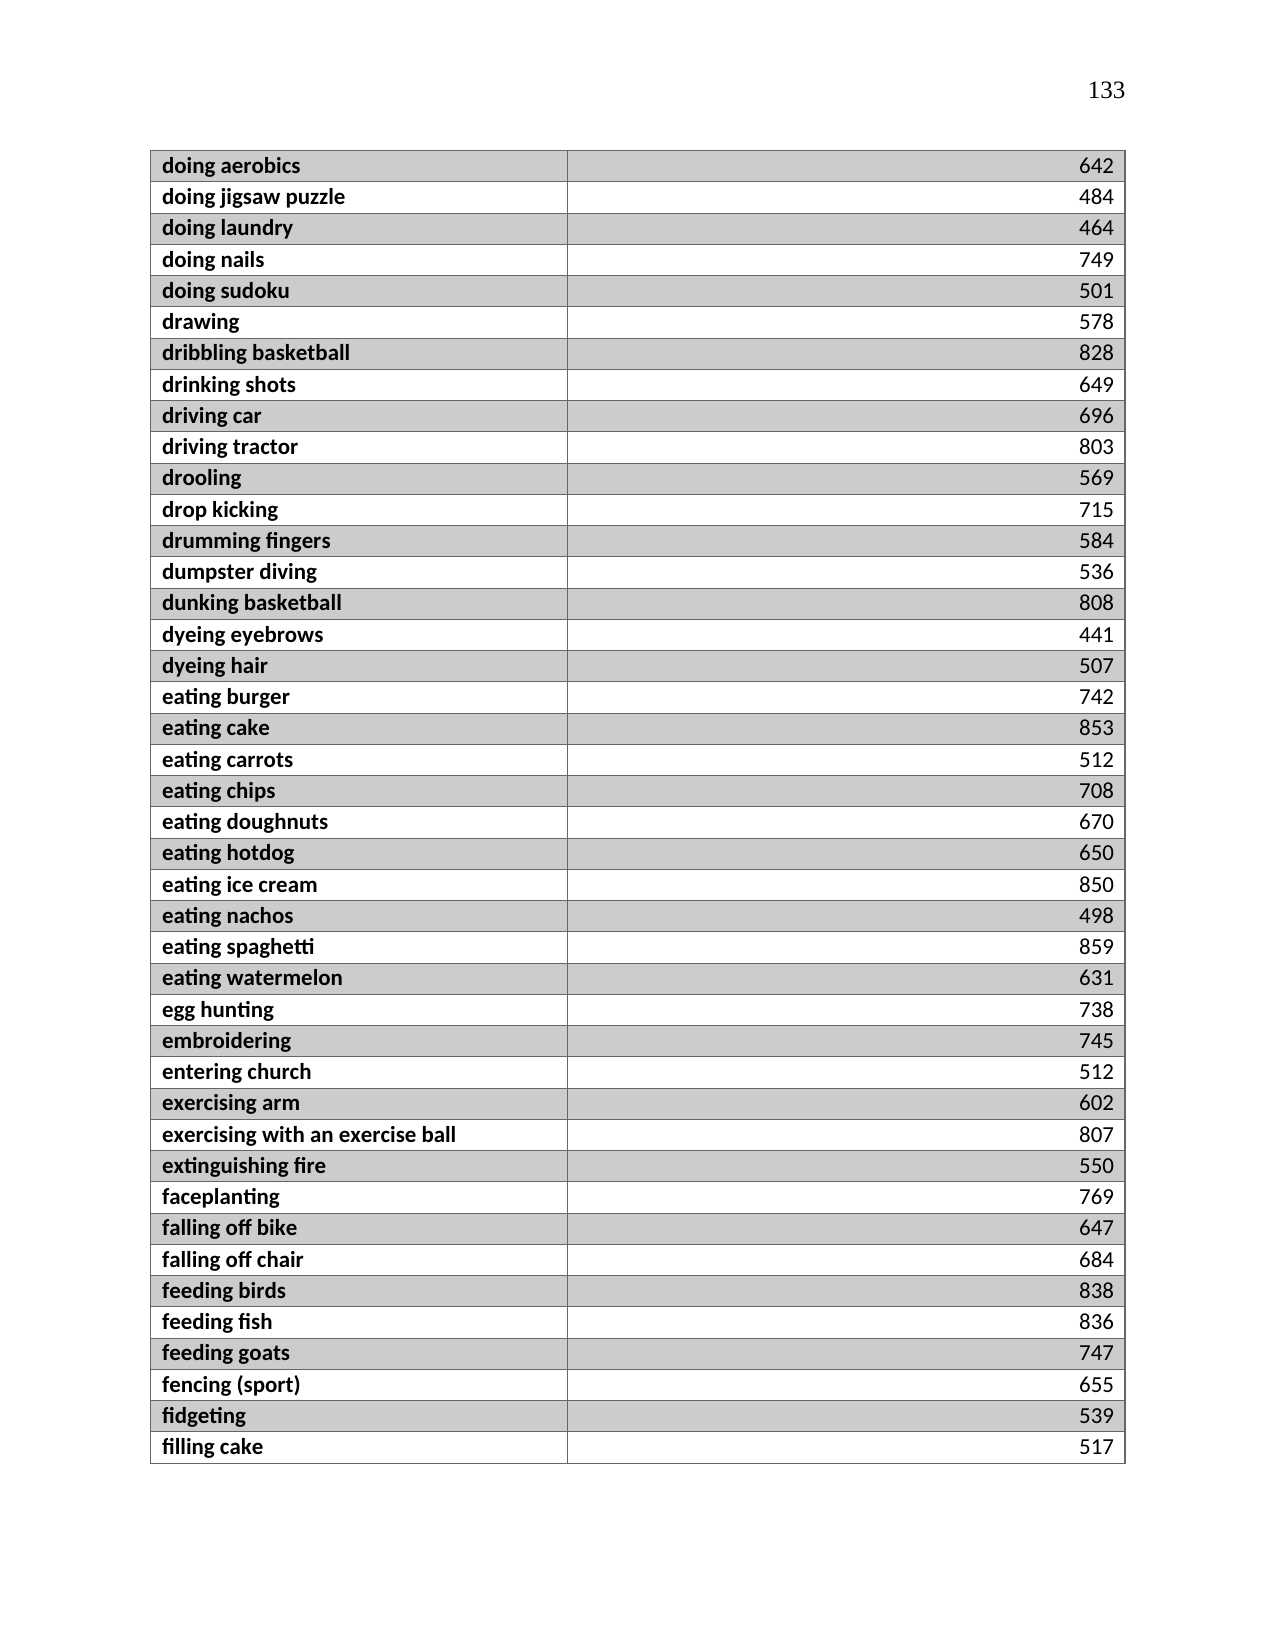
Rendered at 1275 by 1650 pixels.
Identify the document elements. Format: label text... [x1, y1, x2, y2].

table_cell doing sudoku [151, 276, 567, 306]
table_cell eating hotdog [151, 839, 567, 869]
table_cell exercising arm [151, 1089, 567, 1119]
table_cell eating carrots [151, 745, 567, 775]
table_cell feeding goats [151, 1339, 567, 1369]
table_cell eating chips [151, 776, 567, 806]
table_cell drinking shots [151, 370, 567, 400]
table_cell eating doughnuts [151, 807, 567, 837]
table_cell dunking basketball [151, 589, 567, 619]
table_cell 512 [568, 1057, 1124, 1087]
table_cell 602 [568, 1089, 1124, 1119]
table_cell 853 [568, 714, 1124, 744]
table_cell 859 [568, 932, 1124, 962]
table_cell entering church [151, 1057, 567, 1087]
table_cell 501 [568, 276, 1124, 306]
table_cell 650 [568, 839, 1124, 869]
table_cell falling off chair [151, 1245, 567, 1275]
table_cell 696 [568, 401, 1124, 431]
table_cell eating burger [151, 682, 567, 712]
table_cell 647 [568, 1214, 1124, 1244]
table_cell faceplanting [151, 1182, 567, 1212]
table_cell egg hunting [151, 995, 567, 1025]
table_cell dumpster diving [151, 557, 567, 587]
table_cell dribbling basketball [151, 339, 567, 369]
table_cell 507 [568, 651, 1124, 681]
table_cell 569 [568, 464, 1124, 494]
table_cell 512 [568, 745, 1124, 775]
table_cell 655 [568, 1370, 1124, 1400]
table_cell feeding birds [151, 1276, 567, 1306]
table_cell 642 [568, 151, 1124, 181]
table_cell exercising with an exercise ball [151, 1120, 567, 1150]
table_cell 670 [568, 807, 1124, 837]
table_cell filling cake [151, 1432, 567, 1462]
table_cell 578 [568, 307, 1124, 337]
table_cell drooling [151, 464, 567, 494]
table_cell 745 [568, 1026, 1124, 1056]
table_cell drumming fingers [151, 526, 567, 556]
table_cell 484 [568, 182, 1124, 212]
table_cell extinguishing fire [151, 1151, 567, 1181]
table_cell 828 [568, 339, 1124, 369]
table_cell 441 [568, 620, 1124, 650]
table_cell 838 [568, 1276, 1124, 1306]
table_cell 536 [568, 557, 1124, 587]
table_cell eating ice cream [151, 870, 567, 900]
table_cell dyeing hair [151, 651, 567, 681]
table_cell eating spaghetti [151, 932, 567, 962]
table_cell fencing (sport) [151, 1370, 567, 1400]
table_cell 539 [568, 1401, 1124, 1431]
table_cell 517 [568, 1432, 1124, 1462]
table_cell 807 [568, 1120, 1124, 1150]
table_cell 550 [568, 1151, 1124, 1181]
table_cell falling off bike [151, 1214, 567, 1244]
table_cell doing laundry [151, 214, 567, 244]
table_cell drop kicking [151, 495, 567, 525]
table_cell doing aerobics [151, 151, 567, 181]
table_cell eating watermelon [151, 964, 567, 994]
table_cell 584 [568, 526, 1124, 556]
table_cell 808 [568, 589, 1124, 619]
table_cell eating cake [151, 714, 567, 744]
table_cell embroidering [151, 1026, 567, 1056]
table_cell driving tractor [151, 432, 567, 462]
table_cell 836 [568, 1307, 1124, 1337]
table_cell doing jigsaw puzzle [151, 182, 567, 212]
table_cell 803 [568, 432, 1124, 462]
table_cell 631 [568, 964, 1124, 994]
table_cell 738 [568, 995, 1124, 1025]
table_cell 769 [568, 1182, 1124, 1212]
table_cell 649 [568, 370, 1124, 400]
table_cell doing nails [151, 245, 567, 275]
table_cell drawing [151, 307, 567, 337]
table_cell 715 [568, 495, 1124, 525]
table_cell 742 [568, 682, 1124, 712]
table_cell 850 [568, 870, 1124, 900]
table_cell 749 [568, 245, 1124, 275]
table_cell driving car [151, 401, 567, 431]
table_cell fidgeting [151, 1401, 567, 1431]
table_cell eating nachos [151, 901, 567, 931]
table_cell 464 [568, 214, 1124, 244]
table_cell 684 [568, 1245, 1124, 1275]
table_cell feeding fish [151, 1307, 567, 1337]
table_cell 498 [568, 901, 1124, 931]
table_cell 747 [568, 1339, 1124, 1369]
table_cell dyeing eyebrows [151, 620, 567, 650]
table_cell 708 [568, 776, 1124, 806]
